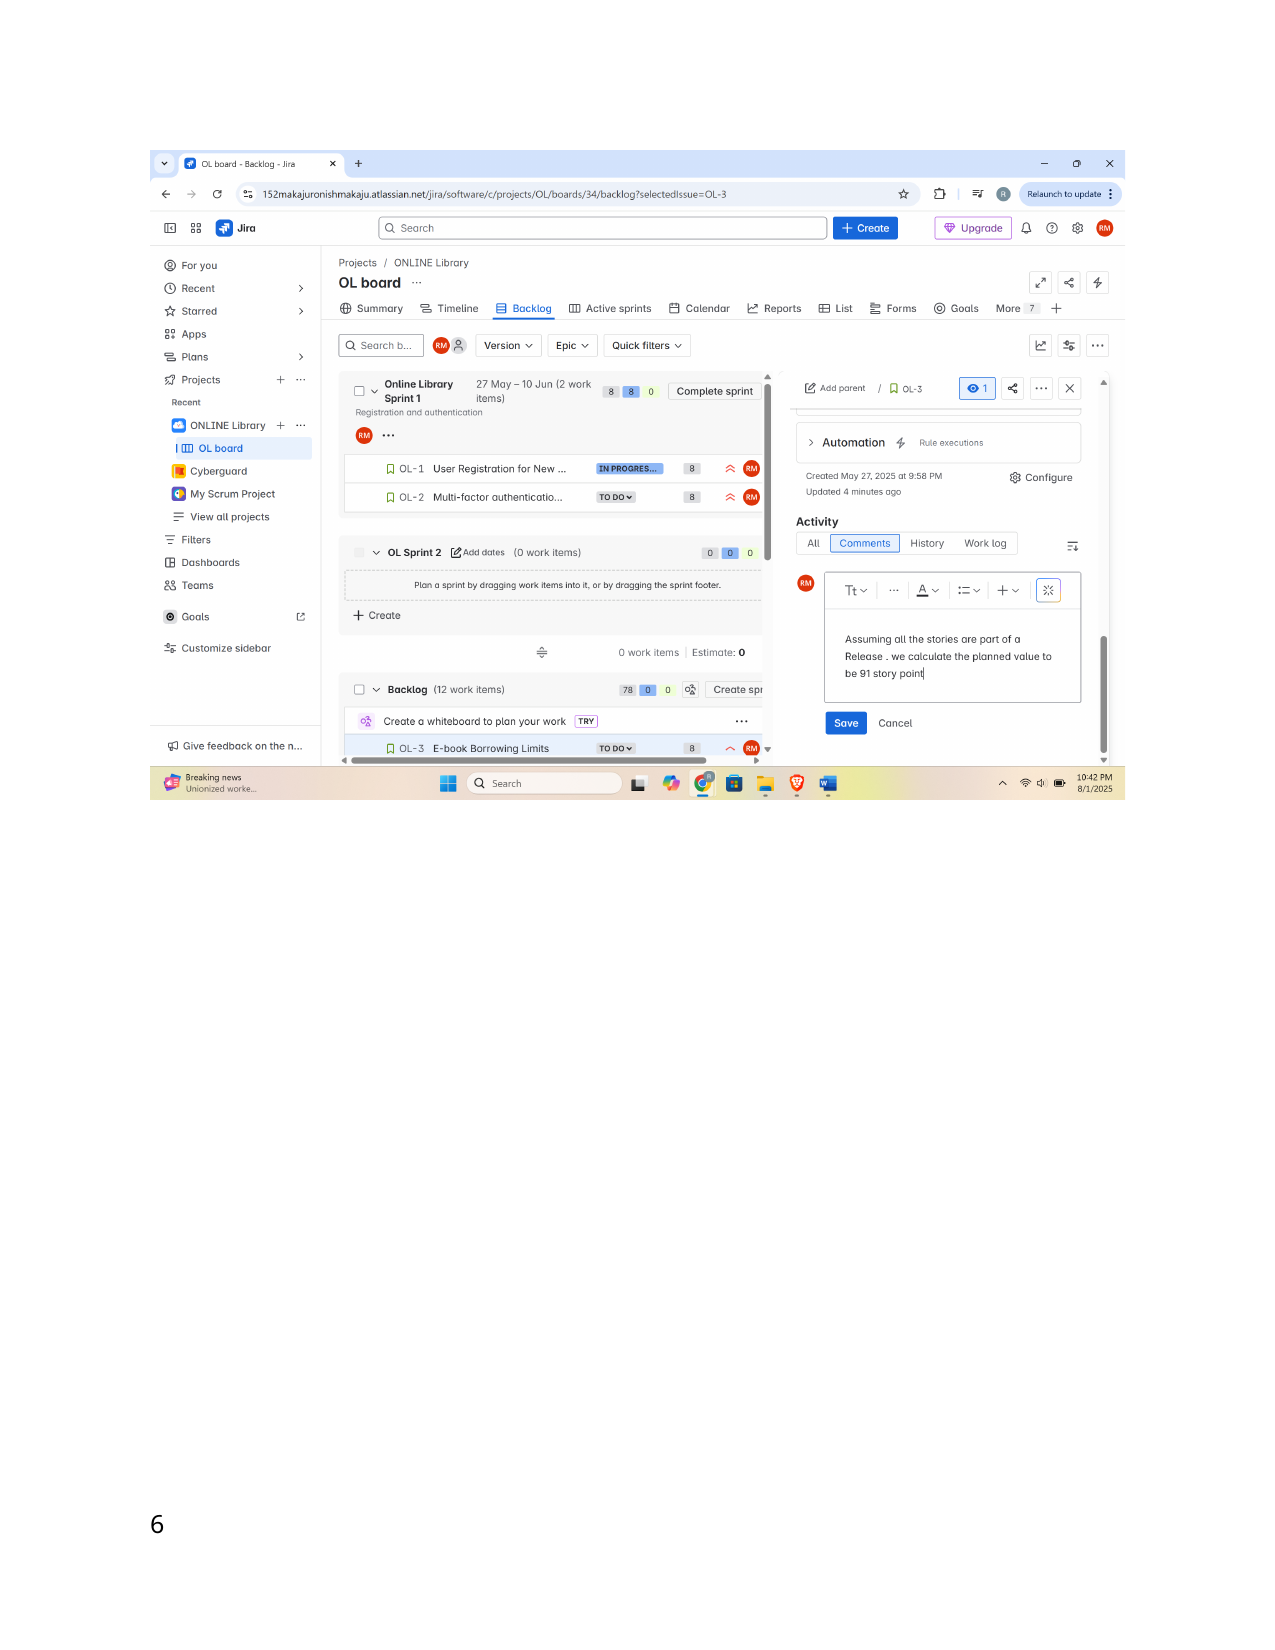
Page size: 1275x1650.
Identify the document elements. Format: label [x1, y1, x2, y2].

picture [150, 150, 1125, 800]
